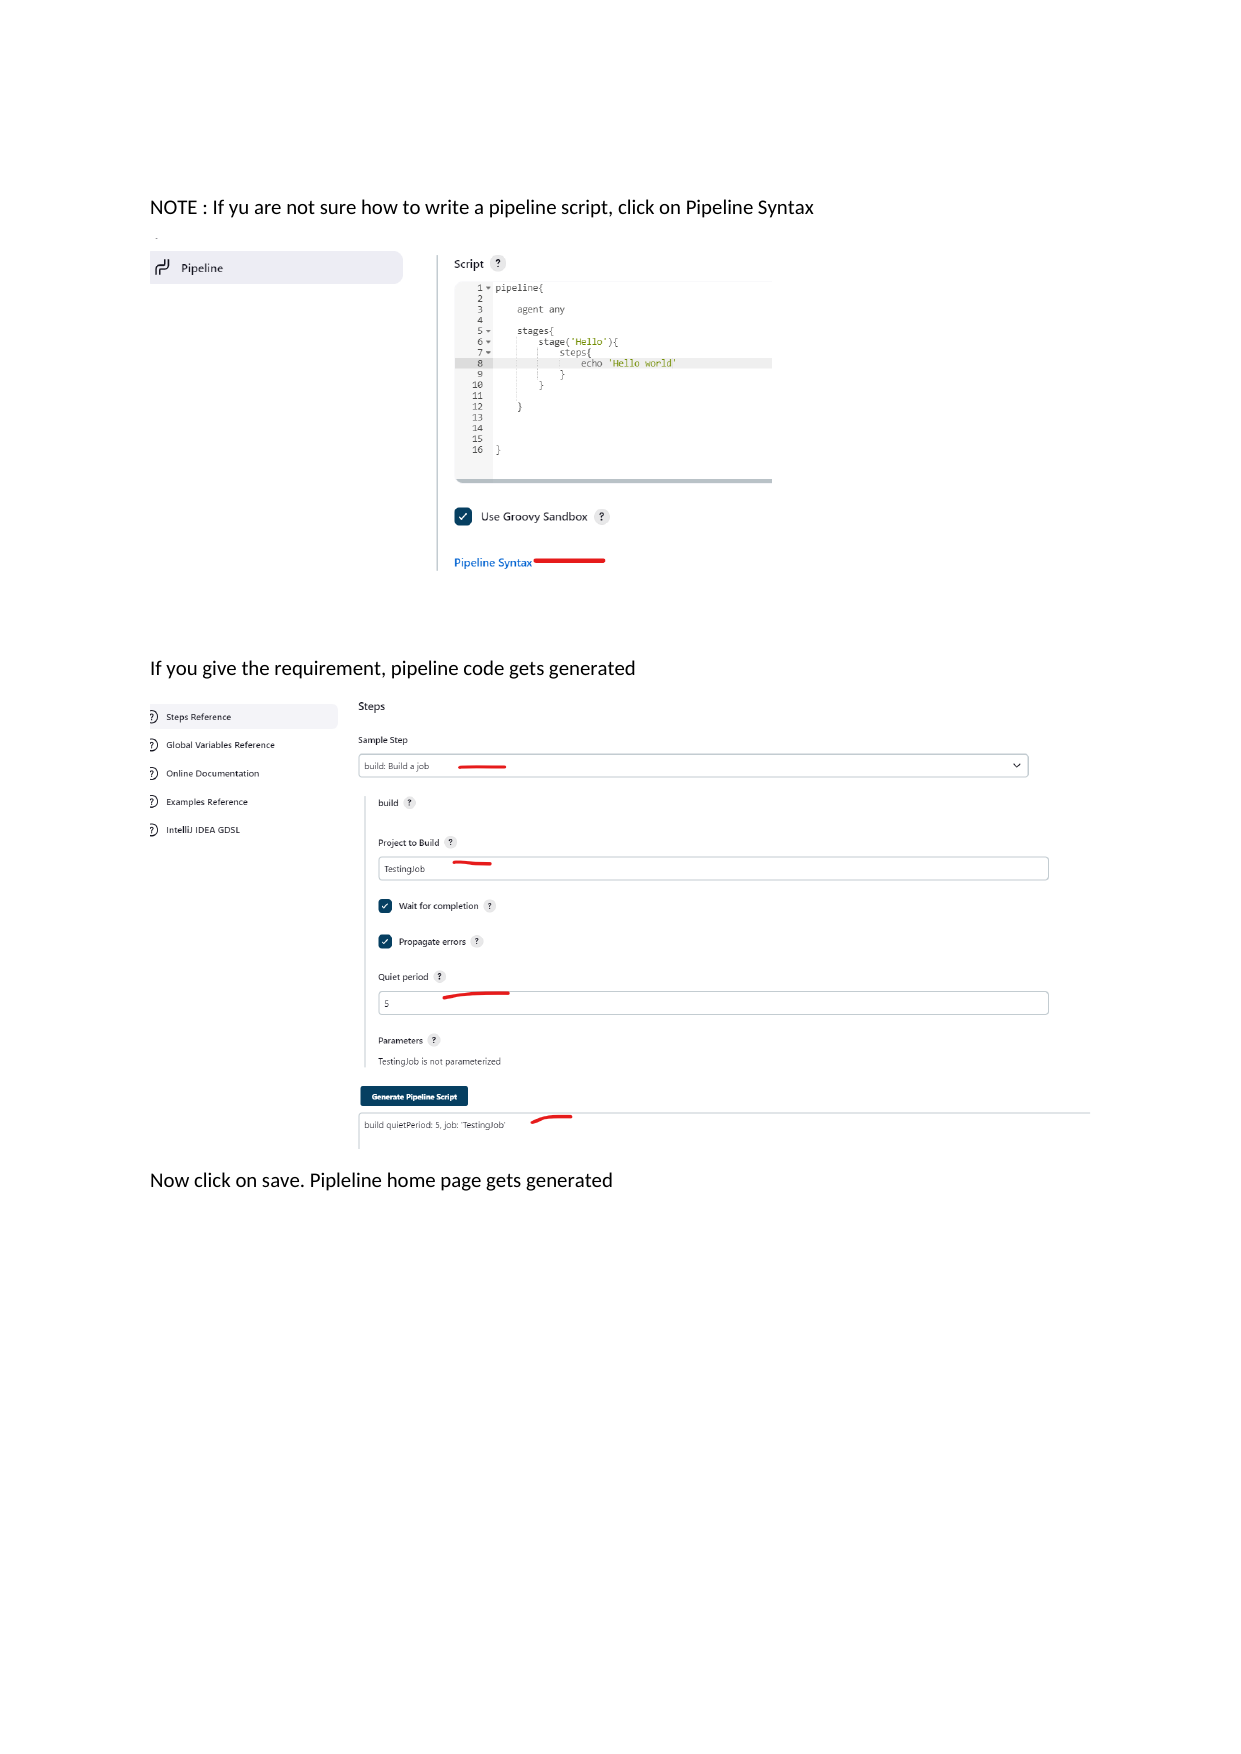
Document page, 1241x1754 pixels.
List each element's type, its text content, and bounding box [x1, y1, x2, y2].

text Now click on save. Pipleline home page gets generated [150, 1167, 1090, 1193]
text If you give the requirement, pipeline code gets generated [150, 655, 1090, 680]
text NOTE : If yu are not sure how to write a pipeline script, click on Pipeline Syntax [150, 194, 1090, 219]
picture [150, 698, 1091, 1149]
picture [150, 238, 772, 592]
